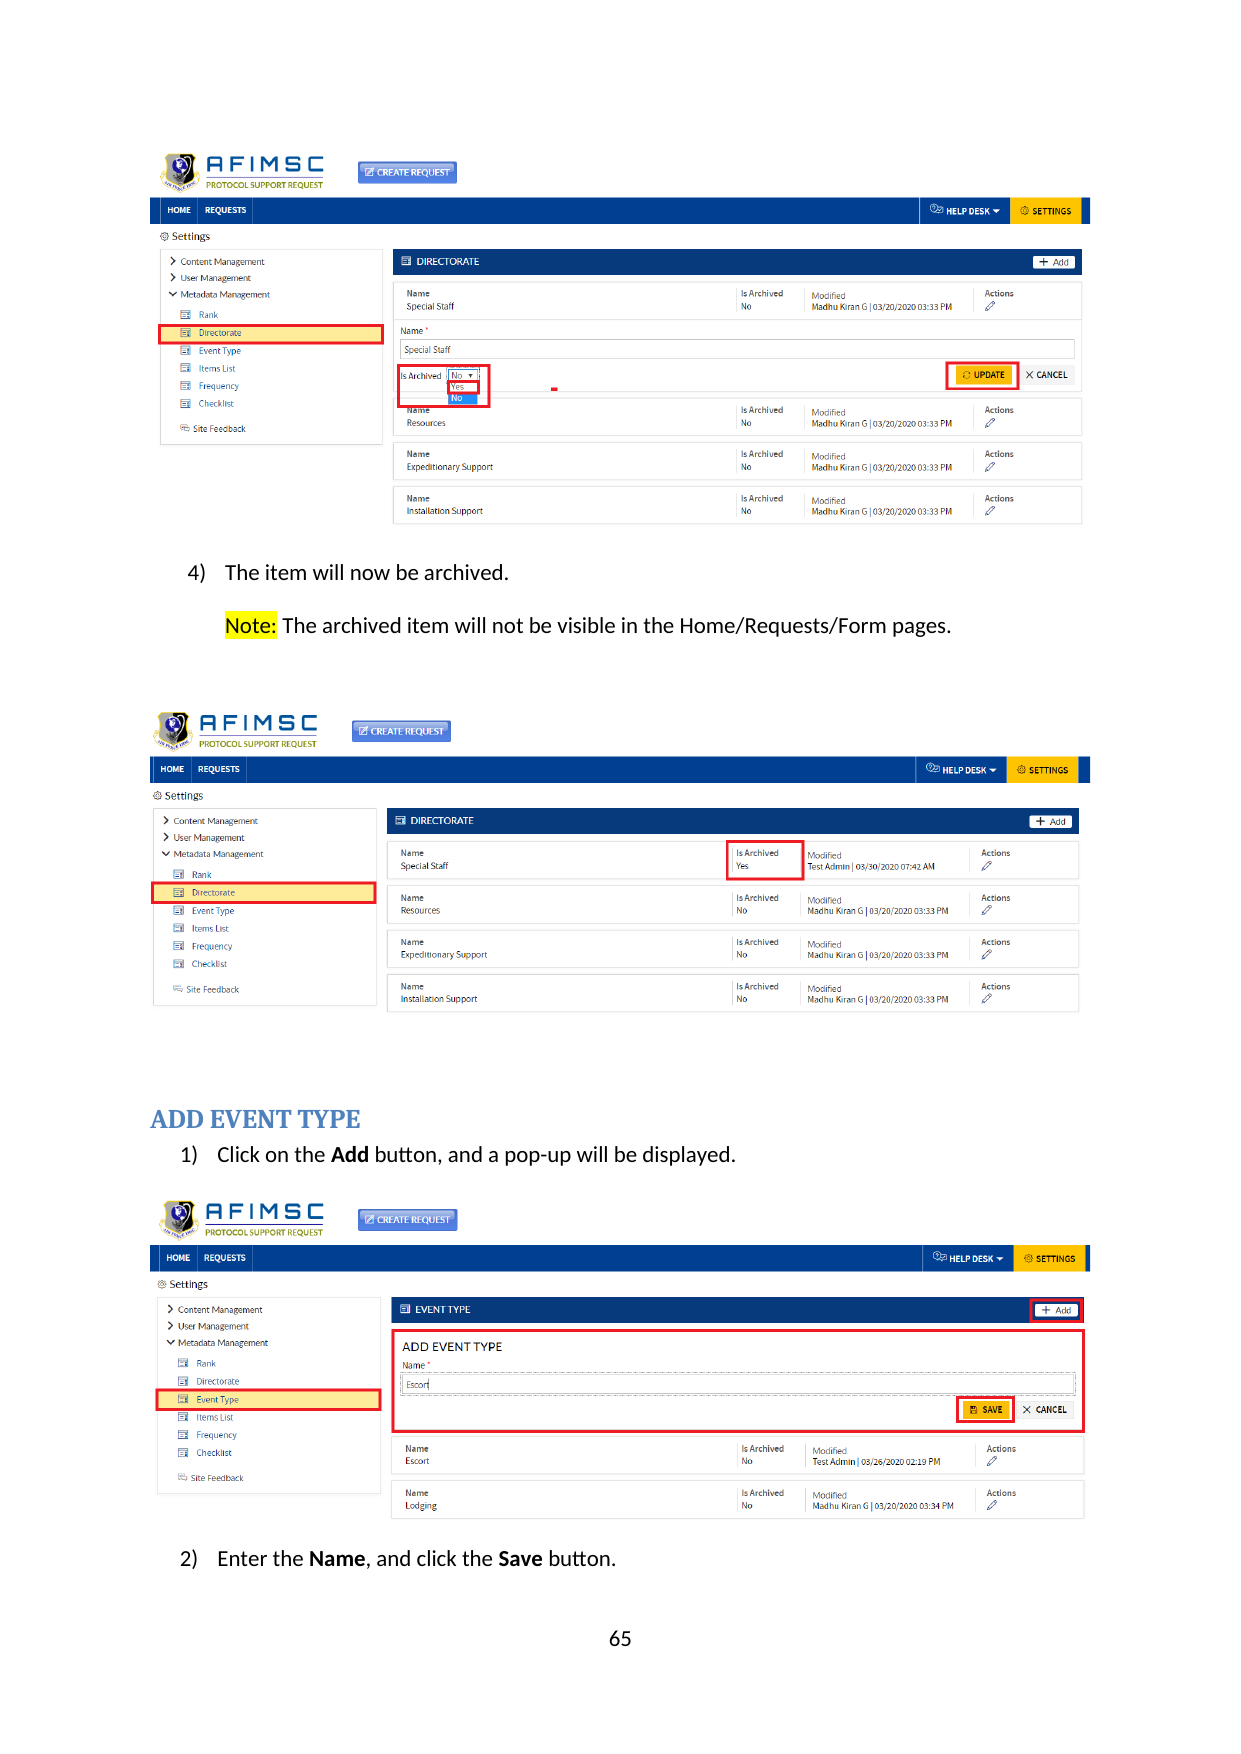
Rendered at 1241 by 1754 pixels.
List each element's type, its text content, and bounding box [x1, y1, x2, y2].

list Note: The archived item will not be visible in the Home/Requests/Form pages. [277, 611, 1090, 639]
list The item will now be archived. [187, 558, 1090, 586]
list Enter the Name, and click the Save button. [179, 1544, 1090, 1572]
picture [150, 711, 1091, 1027]
picture [150, 1196, 1091, 1520]
list Click on the Add button, and a pop-up will be displayed. [179, 1140, 1090, 1168]
picture [150, 150, 1091, 533]
subtitle ADD EVENT TYPE [150, 1104, 1090, 1135]
